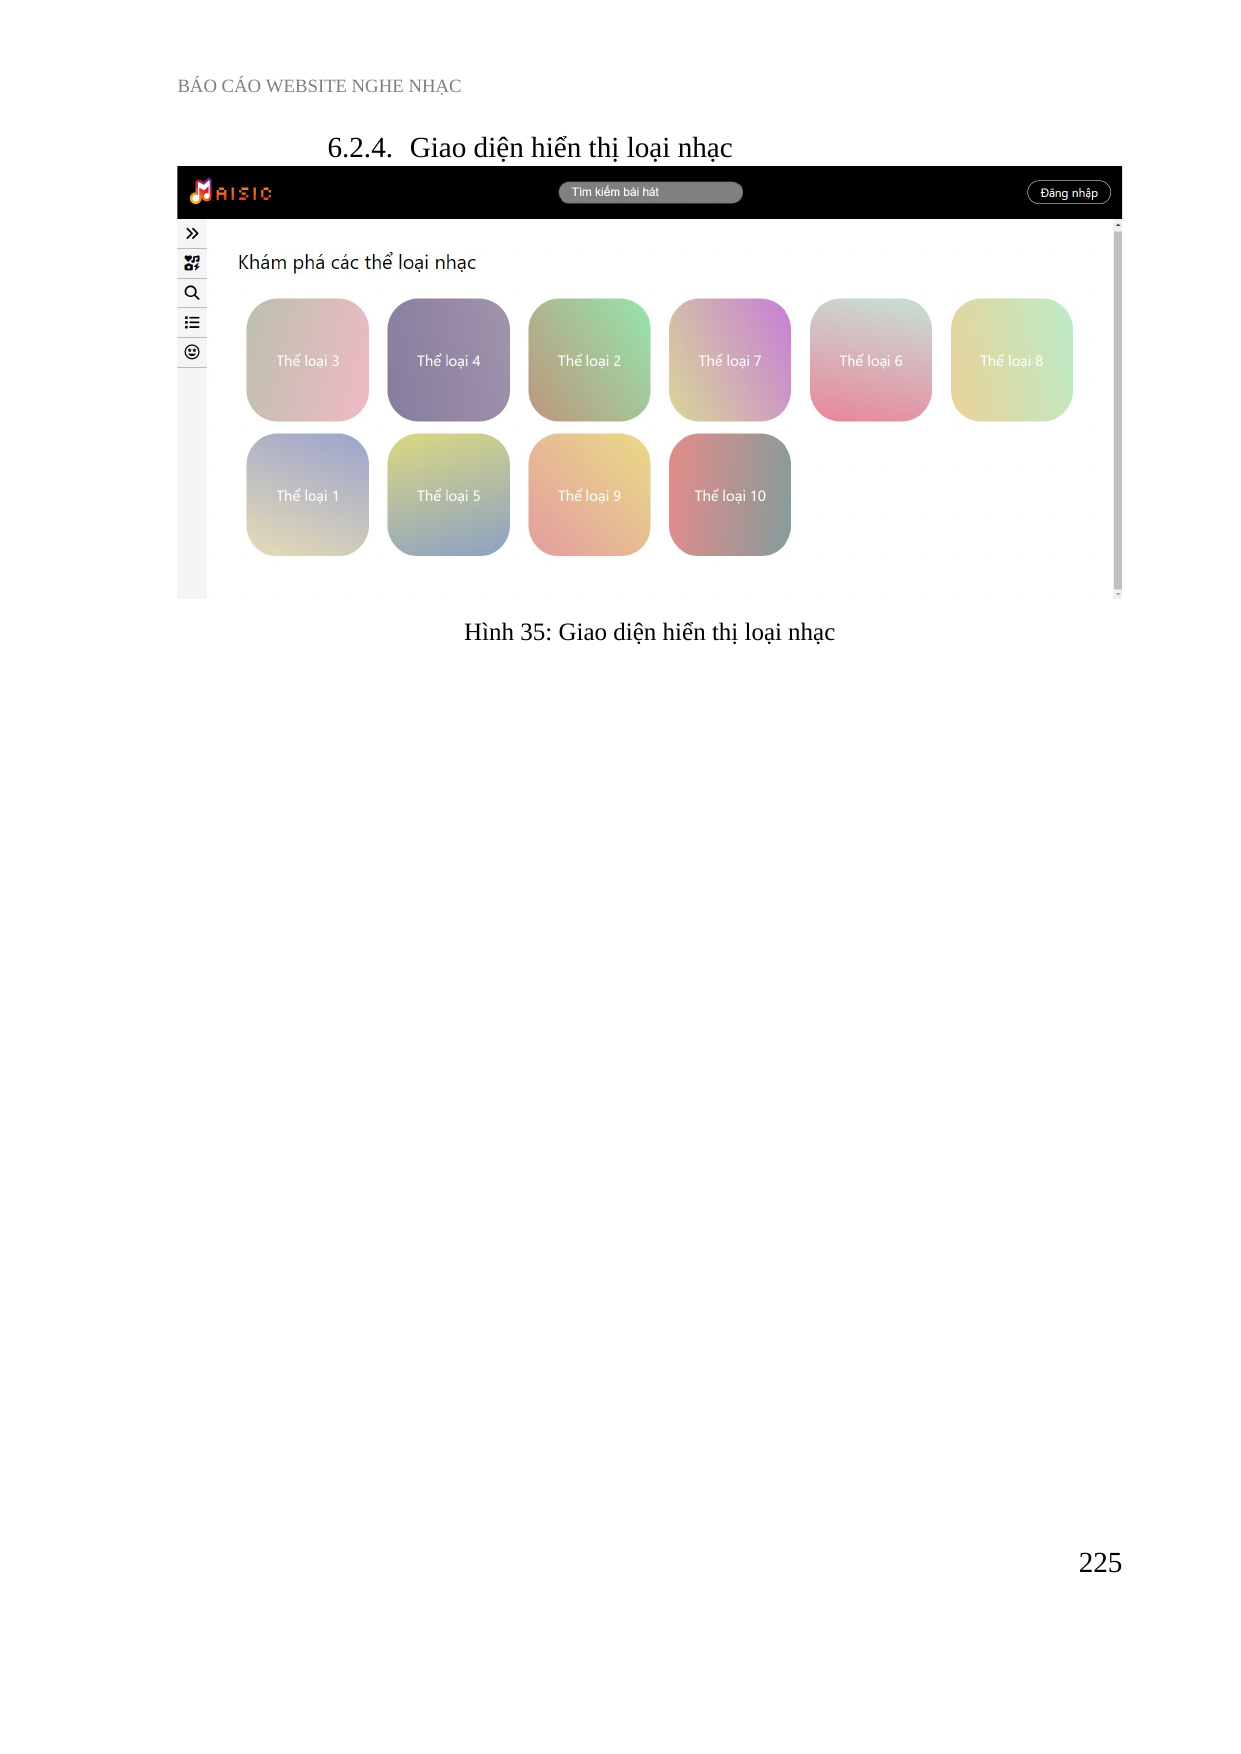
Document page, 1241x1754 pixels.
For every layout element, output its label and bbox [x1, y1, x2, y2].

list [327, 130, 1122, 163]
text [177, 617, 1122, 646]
picture [177, 166, 1123, 599]
